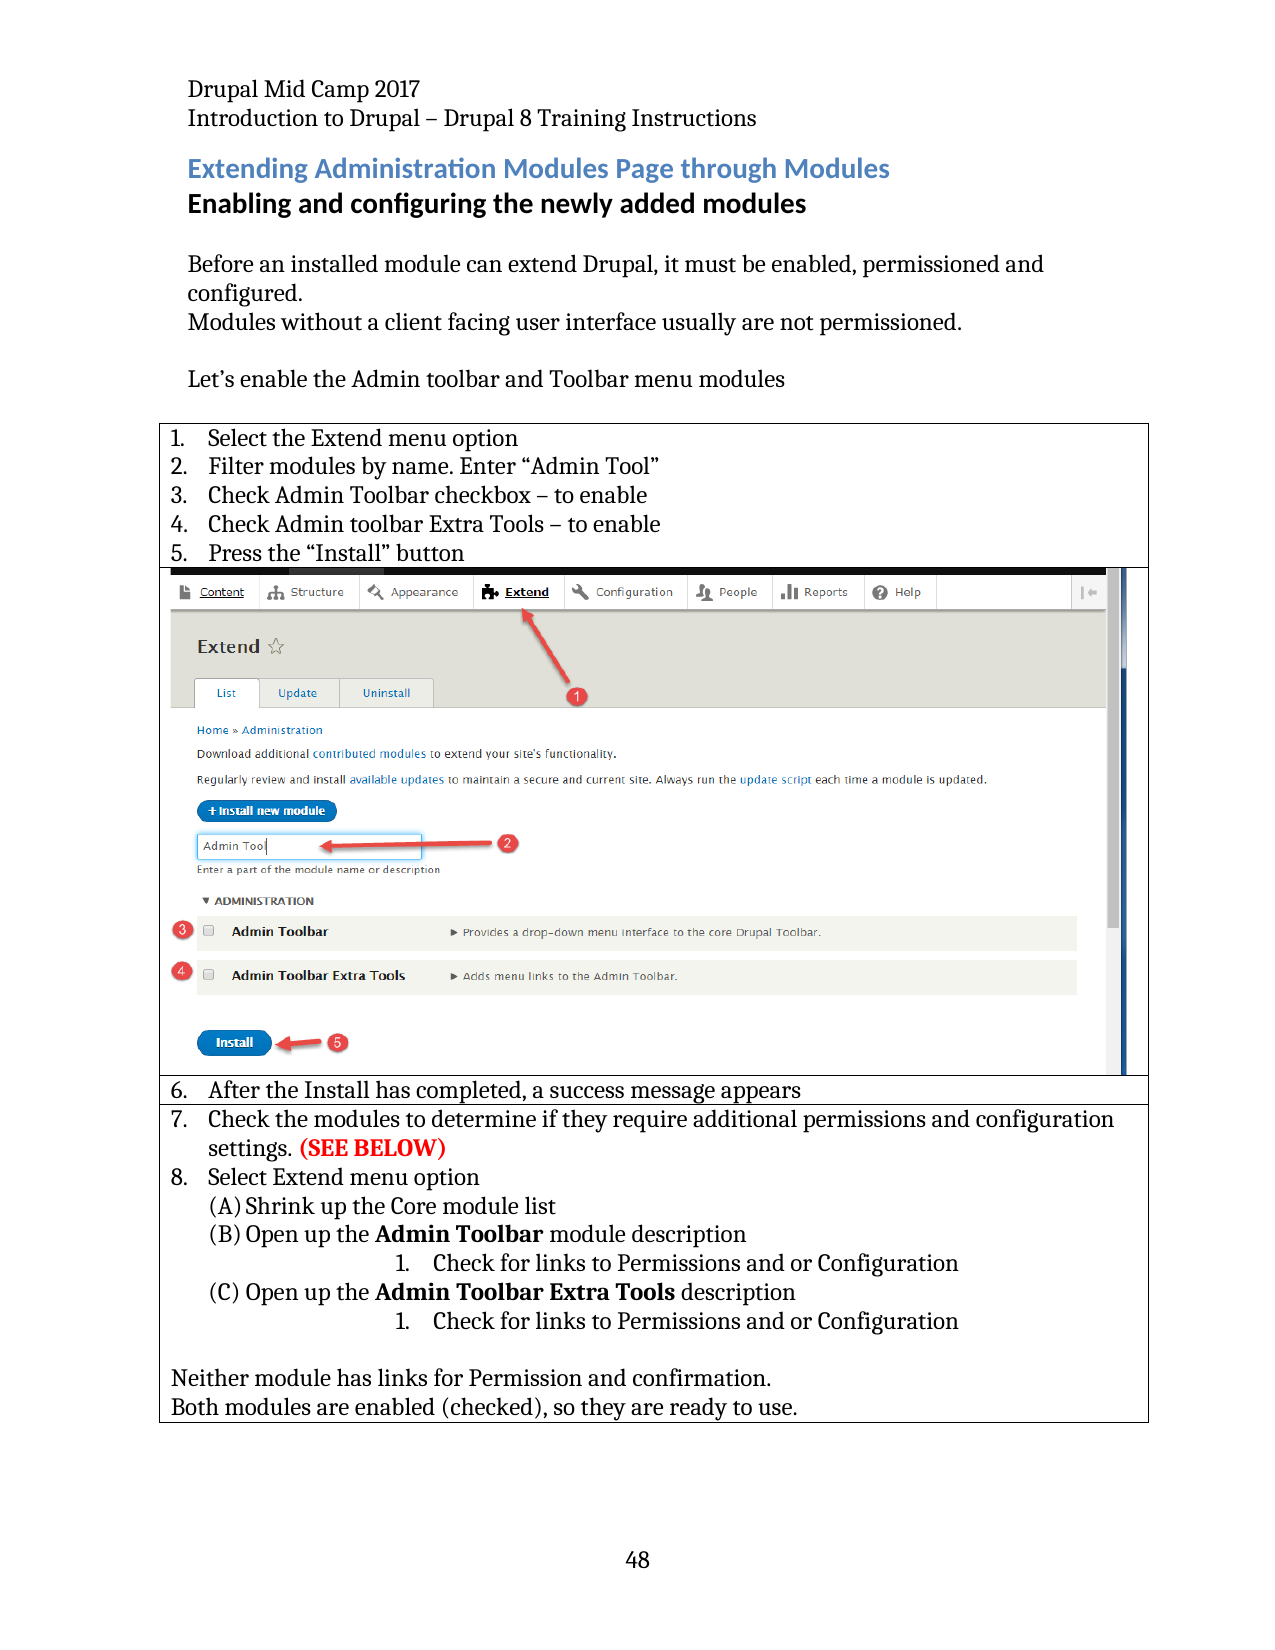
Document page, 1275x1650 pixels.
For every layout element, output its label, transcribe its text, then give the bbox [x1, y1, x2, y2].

picture [170, 568, 1127, 1075]
table_header Select the Extend menu option Filter modules by name. Enter “Admin Tool” Check Admin Toolbar checkbox – to enable Check Admin toolbar Extra Tools – to enable Press the “Install” button [160, 424, 1148, 567]
text Extending Administration Modules Page through Modules Enabling and configuring the newly added modules [187, 150, 1087, 250]
table_cell [160, 568, 170, 1074]
table_cell After the Install has completed, a success message appears [160, 1076, 1148, 1104]
table_cell [1127, 568, 1148, 1074]
text Before an installed module can extend Drupal, it must be enabled, permissioned and configured. Modules without a client facing user interface usually are not permissioned. Let’s enable the Admin toolbar and Toolbar menu modules [187, 250, 1087, 394]
table_cell Check the modules to determine if they require additional permissions and configuration settings. (SEE BELOW) Select Extend menu option Shrink up the Core module list Open up the Admin Toolbar module description Check for links to Permissions and or Configuration Open up the Admin Toolbar Extra Tools description Check for links to Permissions and or Configuration Neither module has links for Permission and confirmation. Both modules are enabled (checked), so they are ready to use. [160, 1105, 1148, 1422]
